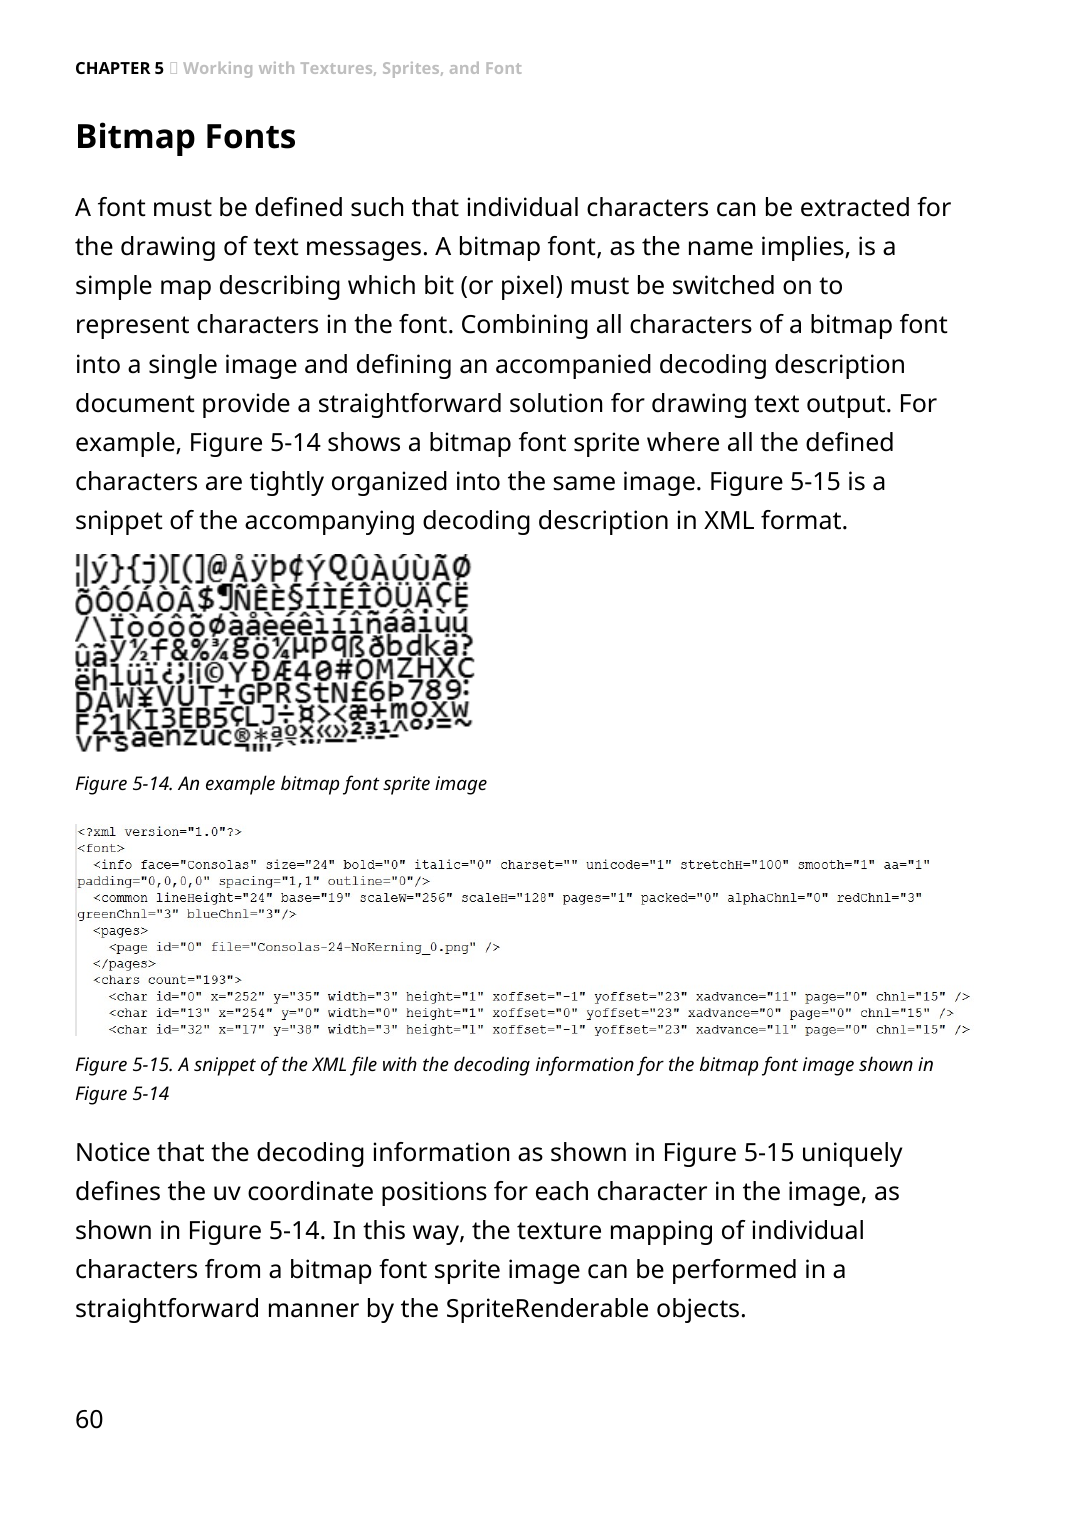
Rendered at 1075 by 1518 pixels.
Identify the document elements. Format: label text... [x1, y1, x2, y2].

subtitle Bitmap Fonts [75, 112, 962, 158]
text Figure 5-15. A snippet of the XML file with the decoding information for the bitmap font image shown in Figure 5-14 [75, 1051, 962, 1106]
text Notice that the decoding information as shown in Figure 5-15 uniquely defines the uv coordinate positions for each character in the image, as shown in Figure 5-14. In this way, the texture mapping of individual characters from a bitmap font sprite image can be performed in a straightforward manner by the SpriteRenderable objects. [75, 1134, 962, 1325]
picture [75, 554, 476, 755]
text A font must be defined such that individual characters can be extracted for the drawing of text messages. A bitmap font, as the name implies, is a simple map describing which bit (or pixel) must be switched on to represent characters in the font. Combining all characters of a bitmap font into a single image and defining an accompanied decoding description document provide a straightforward solution for drawing text output. For example, Figure 5-14 shows a bitmap font sprite where all the defined characters are tightly organized into the same image. Figure 5-15 is a snippet of the accompanying decoding description in XML format. [75, 190, 962, 537]
text Figure 5-14. An example bitmap font sprite image [75, 770, 962, 796]
picture [75, 824, 974, 1036]
